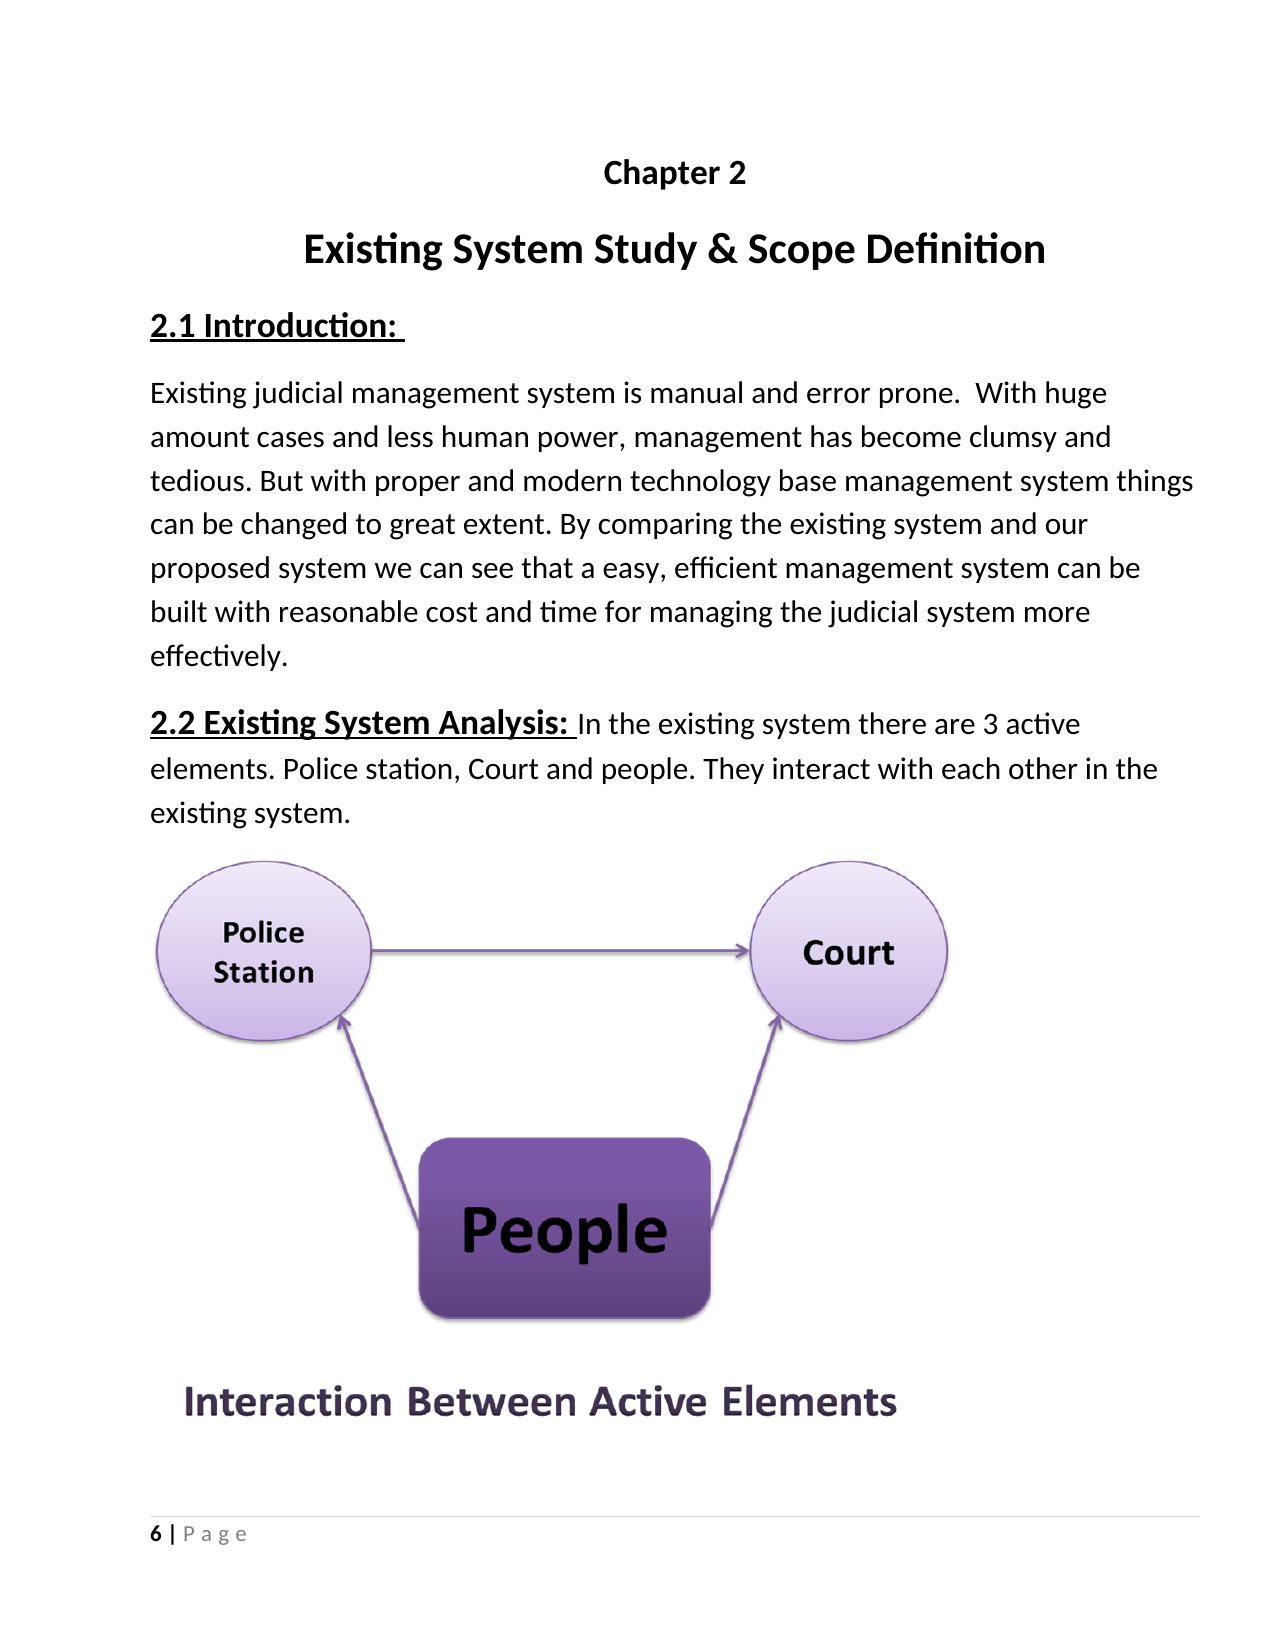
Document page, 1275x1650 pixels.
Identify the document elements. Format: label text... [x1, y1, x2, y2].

text Existing System Study & Scope Definition [150, 221, 1200, 274]
text Existing judicial management system is manual and error prone. With huge amount cases and less human power, management has become clumsy and tedious. But with proper and modern technology base management system things can be changed to great extent. By comparing the existing system and our proposed system we can see that a easy, efficient management system can be built with reasonable cost and time for managing the judicial system more effectively. [150, 373, 1200, 674]
text 2.2 Existing System Analysis: In the existing system there are 3 active elements. Police station, Court and people. They interact with each other in the existing system. [150, 700, 1200, 831]
picture [150, 857, 953, 1455]
text Chapter 2 [150, 150, 1200, 193]
text 2.1 Introduction: [150, 303, 1200, 346]
